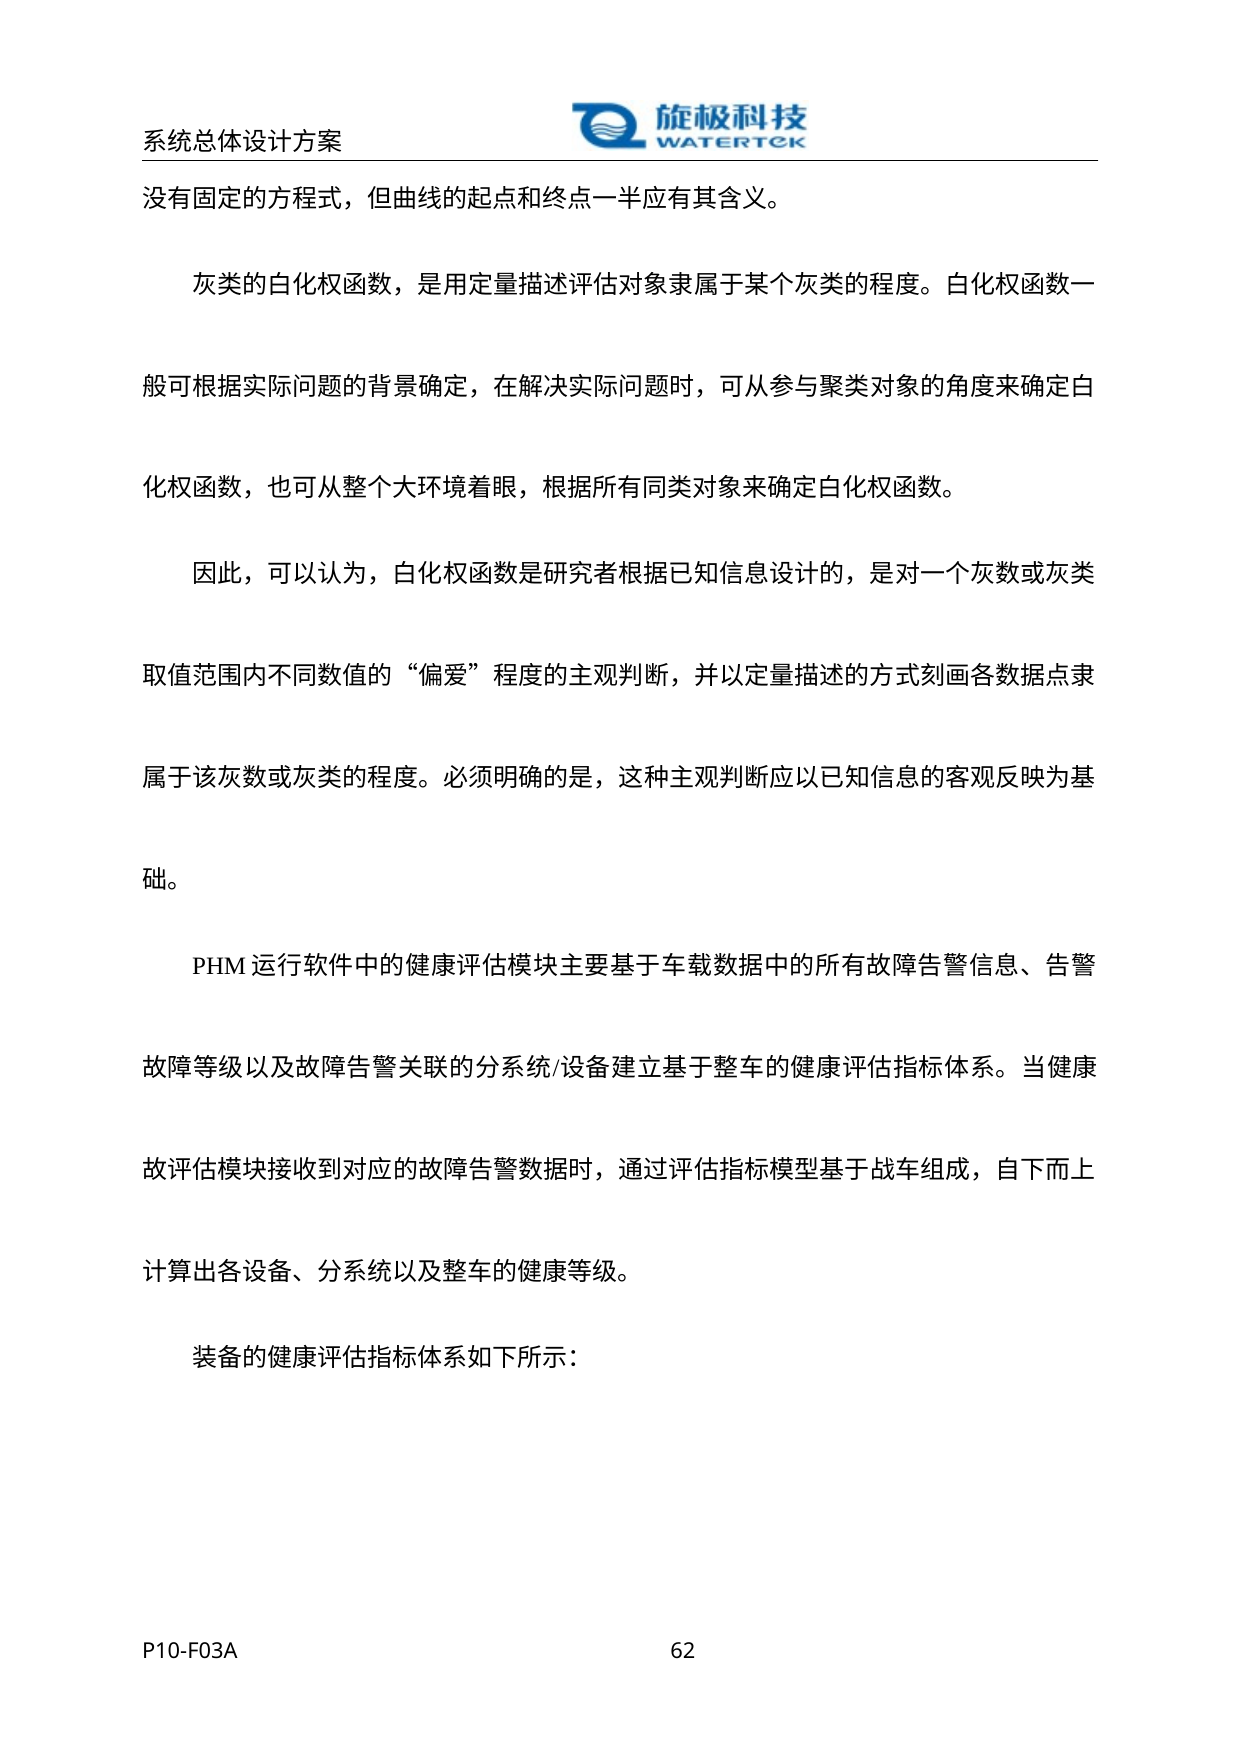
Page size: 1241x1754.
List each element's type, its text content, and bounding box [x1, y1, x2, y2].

text 灰类的白化权函数，是用定量描述评估对象隶属于某个灰类的程度。白化权函数一般可根据实际问题的背景确定，在解决实际问题时，可从参与聚类对象的角度来确定白化权函数，也可从整个大环境着眼，根据所有同类对象来确定白化权函数。 [142, 248, 1098, 520]
picture [571, 100, 810, 151]
text PHM运行软件中的健康评估模块主要基于车载数据中的所有故障告警信息、告警故障等级以及故障告警关联的分系统/设备建立基于整车的健康评估指标体系。当健康故评估模块接收到对应的故障告警数据时，通过评估指标模型基于战车组成，自下而上计算出各设备、分系统以及整车的健康等级。 [142, 930, 1098, 1303]
text 装备的健康评估指标体系如下所示： [142, 1321, 1098, 1389]
text 因此，可以认为，白化权函数是研究者根据已知信息设计的，是对一个灰数或灰类取值范围内不同数值的“偏爱”程度的主观判断，并以定量描述的方式刻画各数据点隶属于该灰数或灰类的程度。必须明确的是，这种主观判断应以已知信息的客观反映为基础。 [142, 538, 1098, 912]
